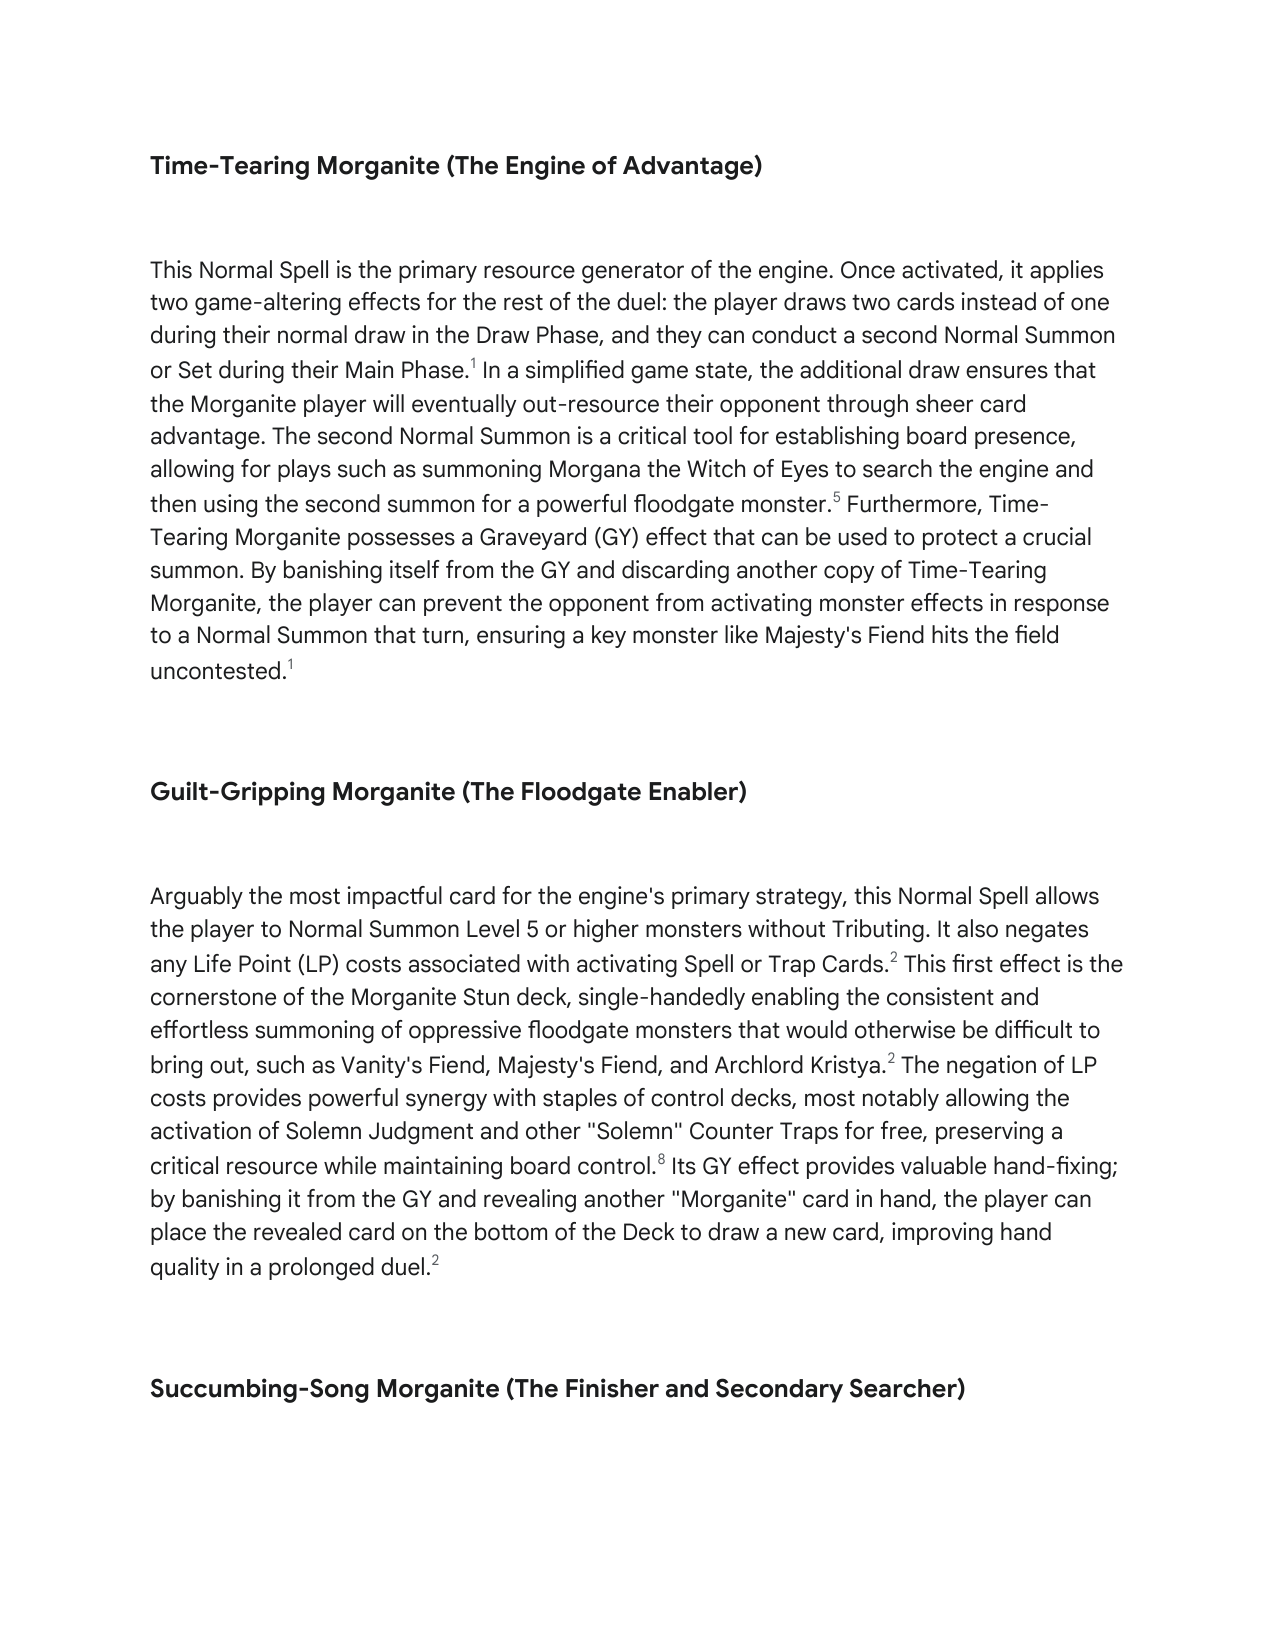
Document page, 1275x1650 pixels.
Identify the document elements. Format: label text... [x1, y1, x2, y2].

subtitle Time-Tearing Morganite (The Engine of Advantage) [150, 150, 1125, 181]
subtitle Succumbing-Song Morganite (The Finisher and Secondary Searcher) [150, 1373, 1125, 1404]
text Arguably the most impactful card for the engine's primary strategy, this Normal Spell allows the player to Normal Summon Level 5 or higher monsters without Tributing. It also negates any Life Point (LP) costs associated with activating Spell or Trap Cards.2 This first effect is the cornerstone of the Morganite Stun deck, single-handedly enabling the consistent and effortless summoning of oppressive floodgate monsters that would otherwise be difficult to bring out, such as Vanity's Fiend, Majesty's Fiend, and Archlord Kristya.2 The negation of LP costs provides powerful synergy with staples of control decks, most notably allowing the activation of Solemn Judgment and other "Solemn" Counter Traps for free, preserving a critical resource while maintaining board control.8 Its GY effect provides valuable hand-fixing; by banishing it from the GY and revealing another "Morganite" card in hand, the player can place the revealed card on the bottom of the Deck to draw a new card, improving hand quality in a prolonged duel.2 [150, 882, 1125, 1283]
subtitle Guilt-Gripping Morganite (The Floodgate Enabler) [150, 776, 1125, 808]
text This Normal Spell is the primary resource generator of the engine. Once activated, it applies two game-altering effects for the rest of the duel: the player draws two cards instead of one during their normal draw in the Draw Phase, and they can conduct a second Normal Summon or Set during their Main Phase.1 In a simplified game state, the additional draw ensures that the Morganite player will eventually out-resource their opponent through sheer card advantage. The second Normal Summon is a critical tool for establishing board presence, allowing for plays such as summoning Morgana the Witch of Eyes to search the engine and then using the second summon for a powerful floodgate monster.5 Furthermore, Time-Tearing Morganite possesses a Graveyard (GY) effect that can be used to protect a crucial summon. By banishing itself from the GY and discarding another copy of Time-Tearing Morganite, the player can prevent the opponent from activating monster effects in response to a Normal Summon that turn, ensuring a key monster like Majesty's Fiend hits the field uncontested.1 [150, 256, 1125, 686]
